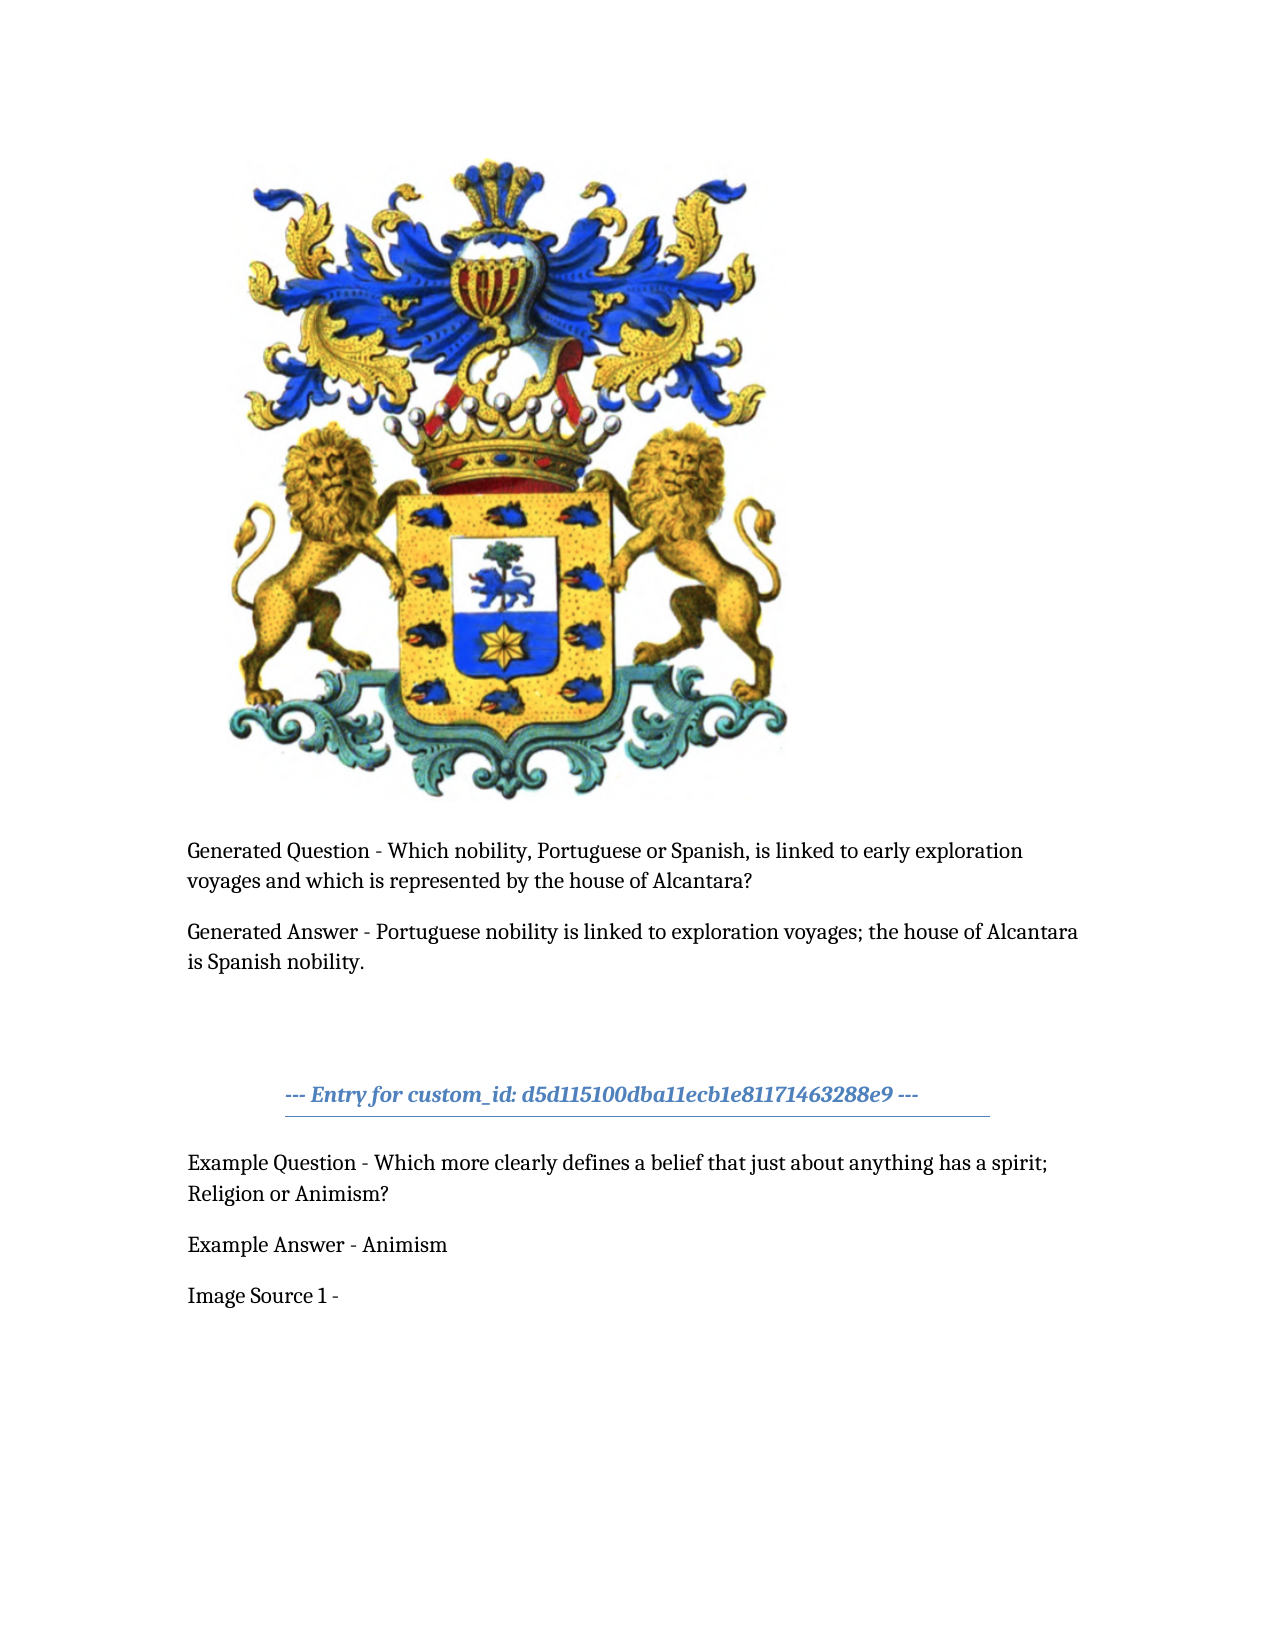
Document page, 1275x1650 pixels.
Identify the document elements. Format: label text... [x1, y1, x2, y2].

picture [206, 150, 807, 813]
text Generated Answer - Portuguese nobility is linked to exploration voyages; the house of Alcantara is Spanish nobility. [187, 919, 1087, 975]
text Generated Question - Which nobility, Portuguese or Spanish, is linked to early exploration voyages and which is represented by the house of Alcantara? [187, 838, 1087, 894]
text --- Entry for custom_id: d5d115100dba11ecb1e81171463288e9 --- [285, 1081, 990, 1116]
text Example Answer - Animism [187, 1231, 1087, 1258]
text Image Source 1 - [187, 1282, 1087, 1309]
text Example Question - Which more clearly defines a belief that just about anything has a spirit; Religion or Animism? [187, 1150, 1087, 1207]
